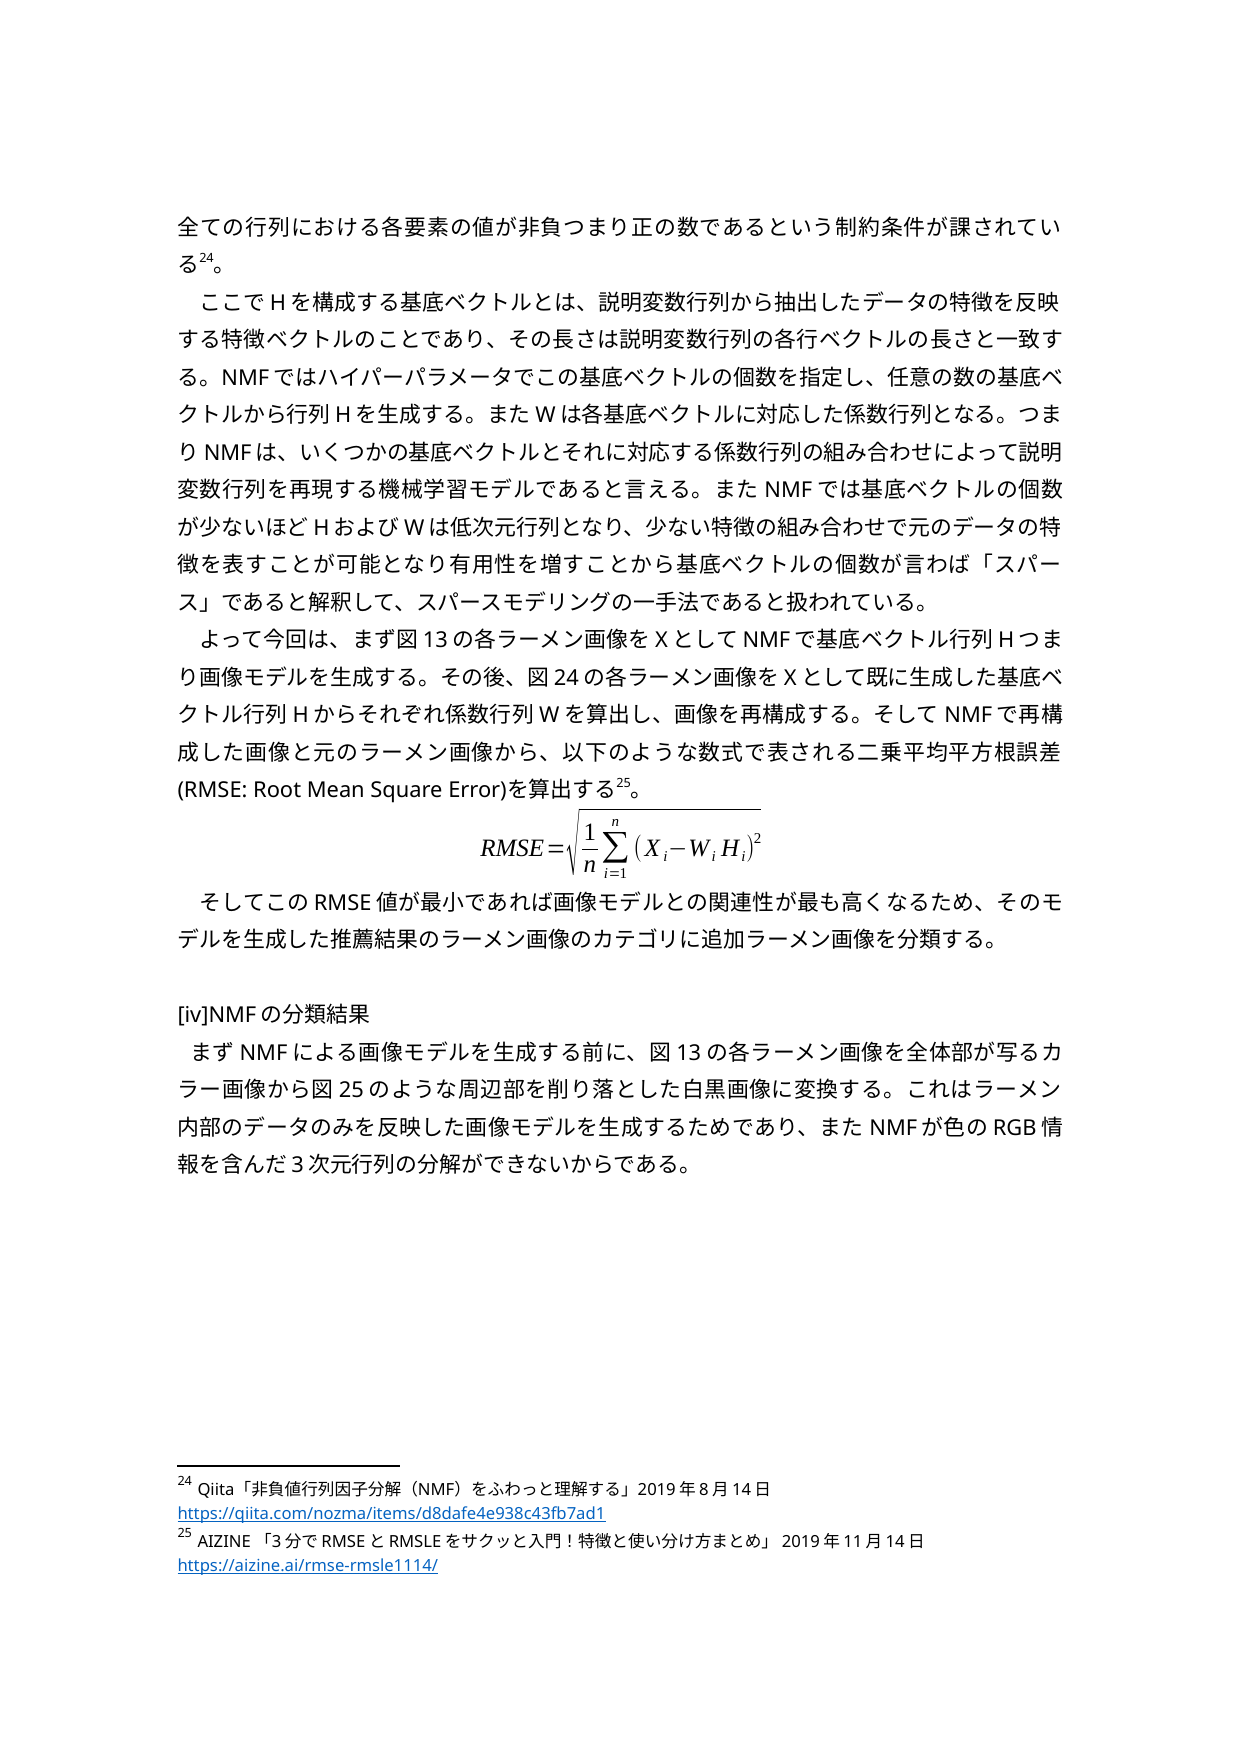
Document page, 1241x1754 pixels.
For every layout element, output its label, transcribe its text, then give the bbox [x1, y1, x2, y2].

text [iv]NMFの分類結果 [177, 994, 1063, 1032]
text まずNMFによる画像モデルを生成する前に、図13の各ラーメン画像を全体部が写るカラー画像から図25のような周辺部を削り落とした白黒画像に変換する。これはラーメン内部のデータのみを反映した画像モデルを生成するためであり、またNMFが色のRGB情報を含んだ3次元行列の分解ができないからである。 [177, 1032, 1063, 1182]
text ここでHを構成する基底ベクトルとは、説明変数行列から抽出したデータの特徴を反映する特徴ベクトルのことであり、その長さは説明変数行列の各行ベクトルの長さと一致する。NMFではハイパーパラメータでこの基底ベクトルの個数を指定し、任意の数の基底ベクトルから行列Hを生成する。またWは各基底ベクトルに対応した係数行列となる。つまりNMFは、いくつかの基底ベクトルとそれに対応する係数行列の組み合わせによって説明変数行列を再現する機械学習モデルであると言える。またNMFでは基底ベクトルの個数が少ないほどHおよびWは低次元行列となり、少ない特徴の組み合わせで元のデータの特徴を表すことが可能となり有用性を増すことから基底ベクトルの個数が言わば「スパース」であると解釈して、スパースモデリングの一手法であると扱われている。 [177, 282, 1063, 619]
text そしてこのRMSE値が最小であれば画像モデルとの関連性が最も高くなるため、そのモデルを生成した推薦結果のラーメン画像のカテゴリに追加ラーメン画像を分類する。 [177, 882, 1063, 957]
text よって今回は、まず図13の各ラーメン画像をXとしてNMFで基底ベクトル行列Hつまり画像モデルを生成する。その後、図24の各ラーメン画像をXとして既に生成した基底ベクトル行列Hからそれぞれ係数行列Wを算出し、画像を再構成する。そしてNMFで再構成した画像と元のラーメン画像から、以下のような数式で表される二乗平均平方根誤差(RMSE: Root Mean Square Error)を算出する。 [177, 619, 1063, 807]
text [177, 207, 1063, 282]
